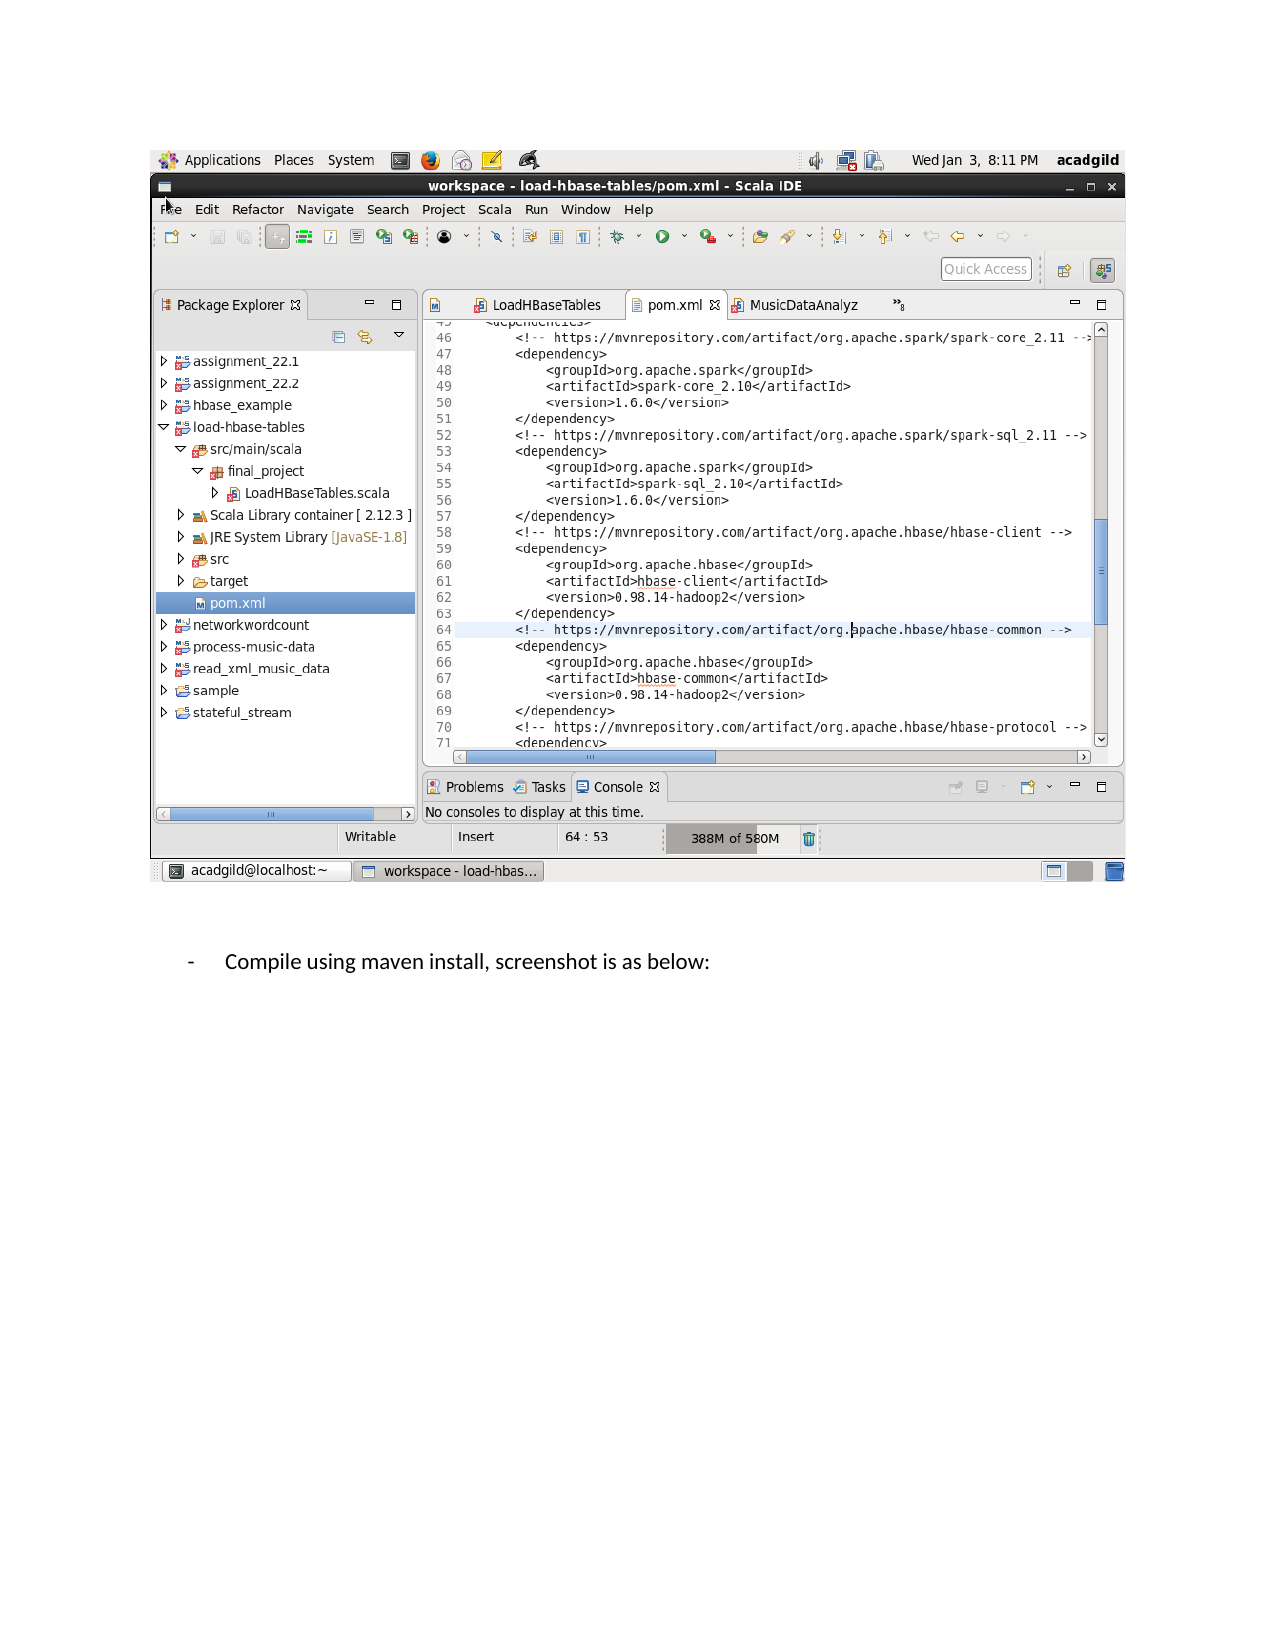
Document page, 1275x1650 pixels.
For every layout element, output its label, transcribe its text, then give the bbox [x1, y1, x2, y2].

picture [150, 150, 1125, 882]
list Compile using maven install, screenshot is as below: [187, 947, 1125, 975]
